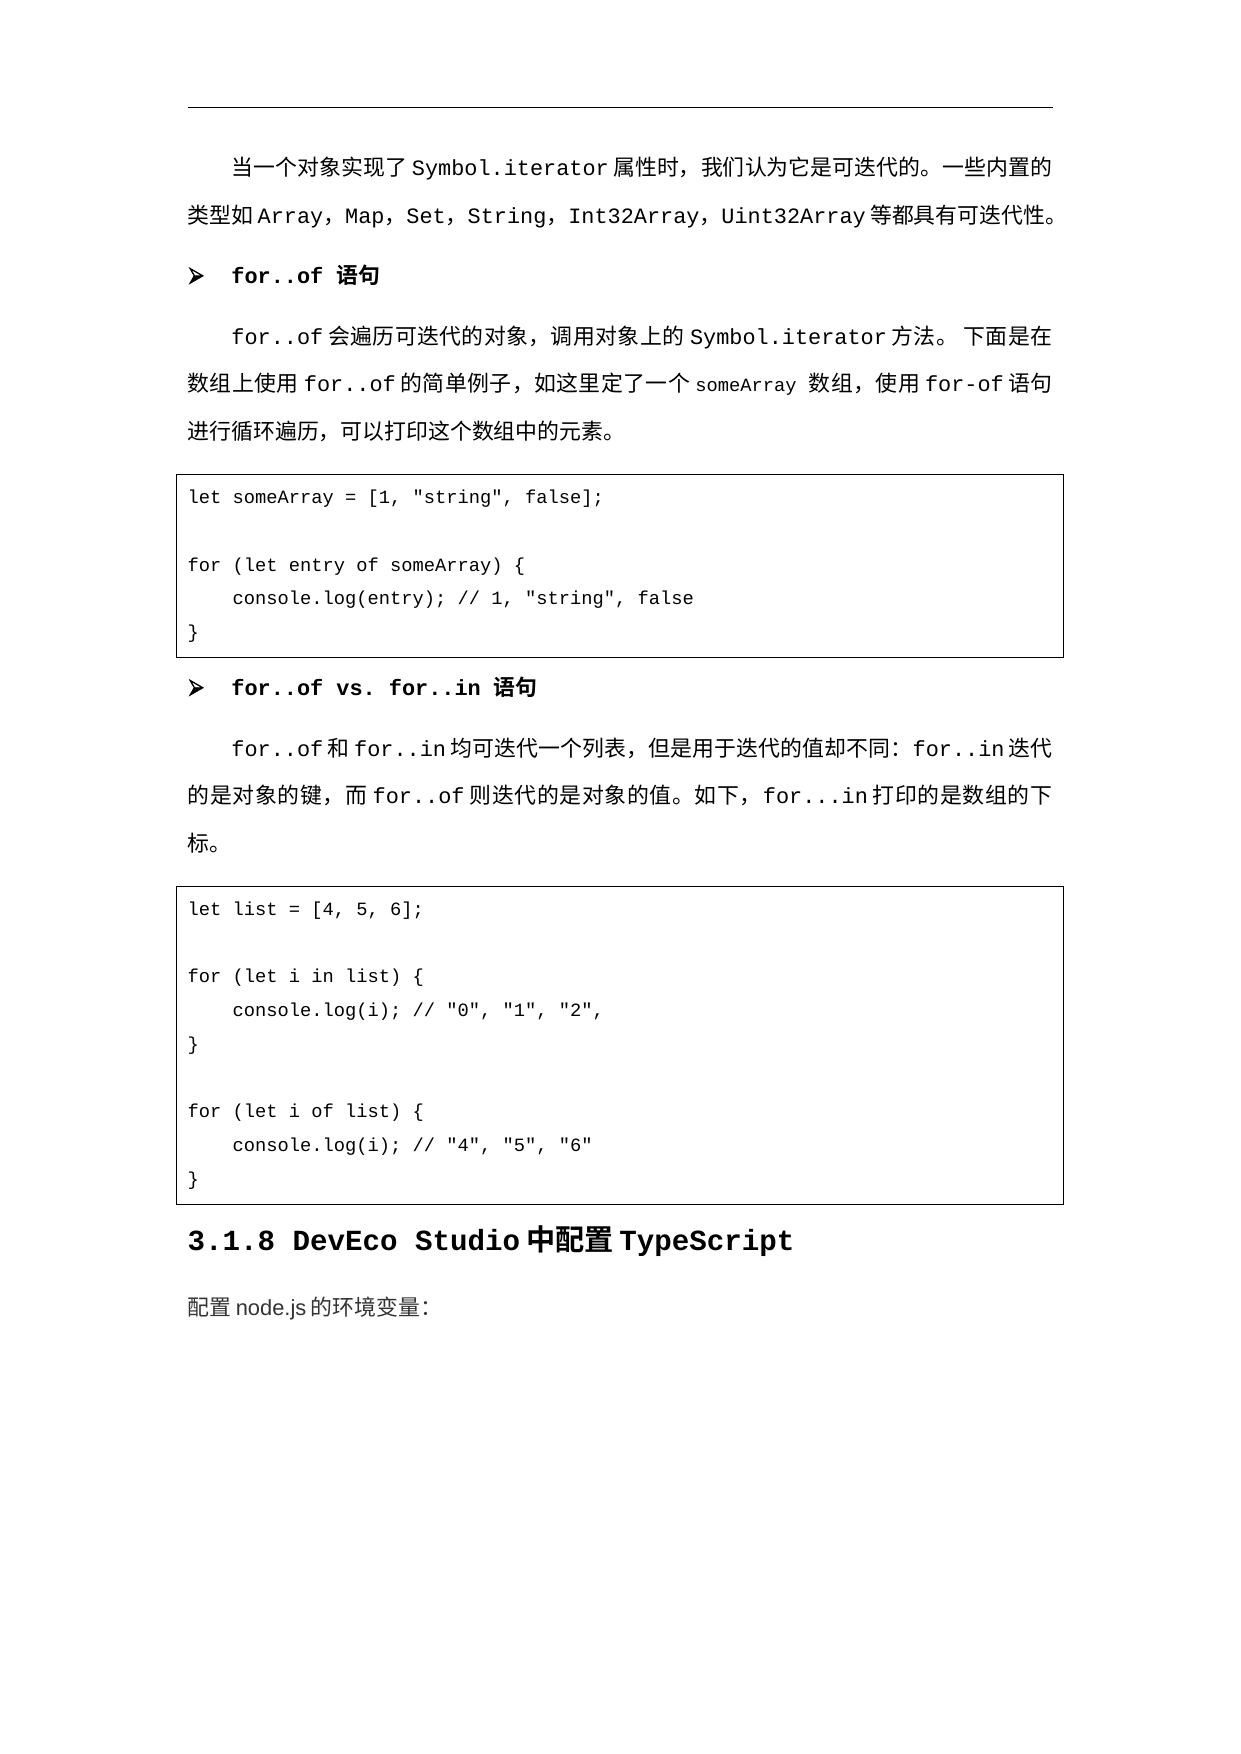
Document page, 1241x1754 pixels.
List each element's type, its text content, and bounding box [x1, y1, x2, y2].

subtitle DevEco Studio中配置TypeScript [187, 1217, 1053, 1259]
list for..of vs. for..in 语句 [187, 670, 1053, 702]
text for..of会遍历可迭代的对象，调用对象上的Symbol.iterator方法。 下面是在数组上使用for..of的简单例子，如这里定了一个someArray 数组，使用for-of语句进行循环遍历，可以打印这个数组中的元素。 [187, 319, 1053, 446]
table_header let someArray = [1, "string", false]; for (let entry of someArray) { console.log(entry); // 1, "string", false } [177, 475, 1063, 657]
list for..of 语句 [187, 258, 1053, 290]
text 配置node.js的环境变量： [187, 1272, 1053, 1322]
table_header let list = [4, 5, 6]; for (let i in list) { console.log(i); // "0", "1", "2", } for (let i of list) { console.log(i); // "4", "5", "6" } [177, 887, 1063, 1203]
text for..of和for..in均可迭代一个列表，但是用于迭代的值却不同：for..in迭代的是对象的键，而for..of则迭代的是对象的值。如下，for...in打印的是数组的下标。 [187, 731, 1053, 858]
text 当一个对象实现了Symbol.iterator属性时，我们认为它是可迭代的。一些内置的类型如Array，Map，Set，String，Int32Array，Uint32Array等都具有可迭代性。 [187, 150, 1053, 230]
